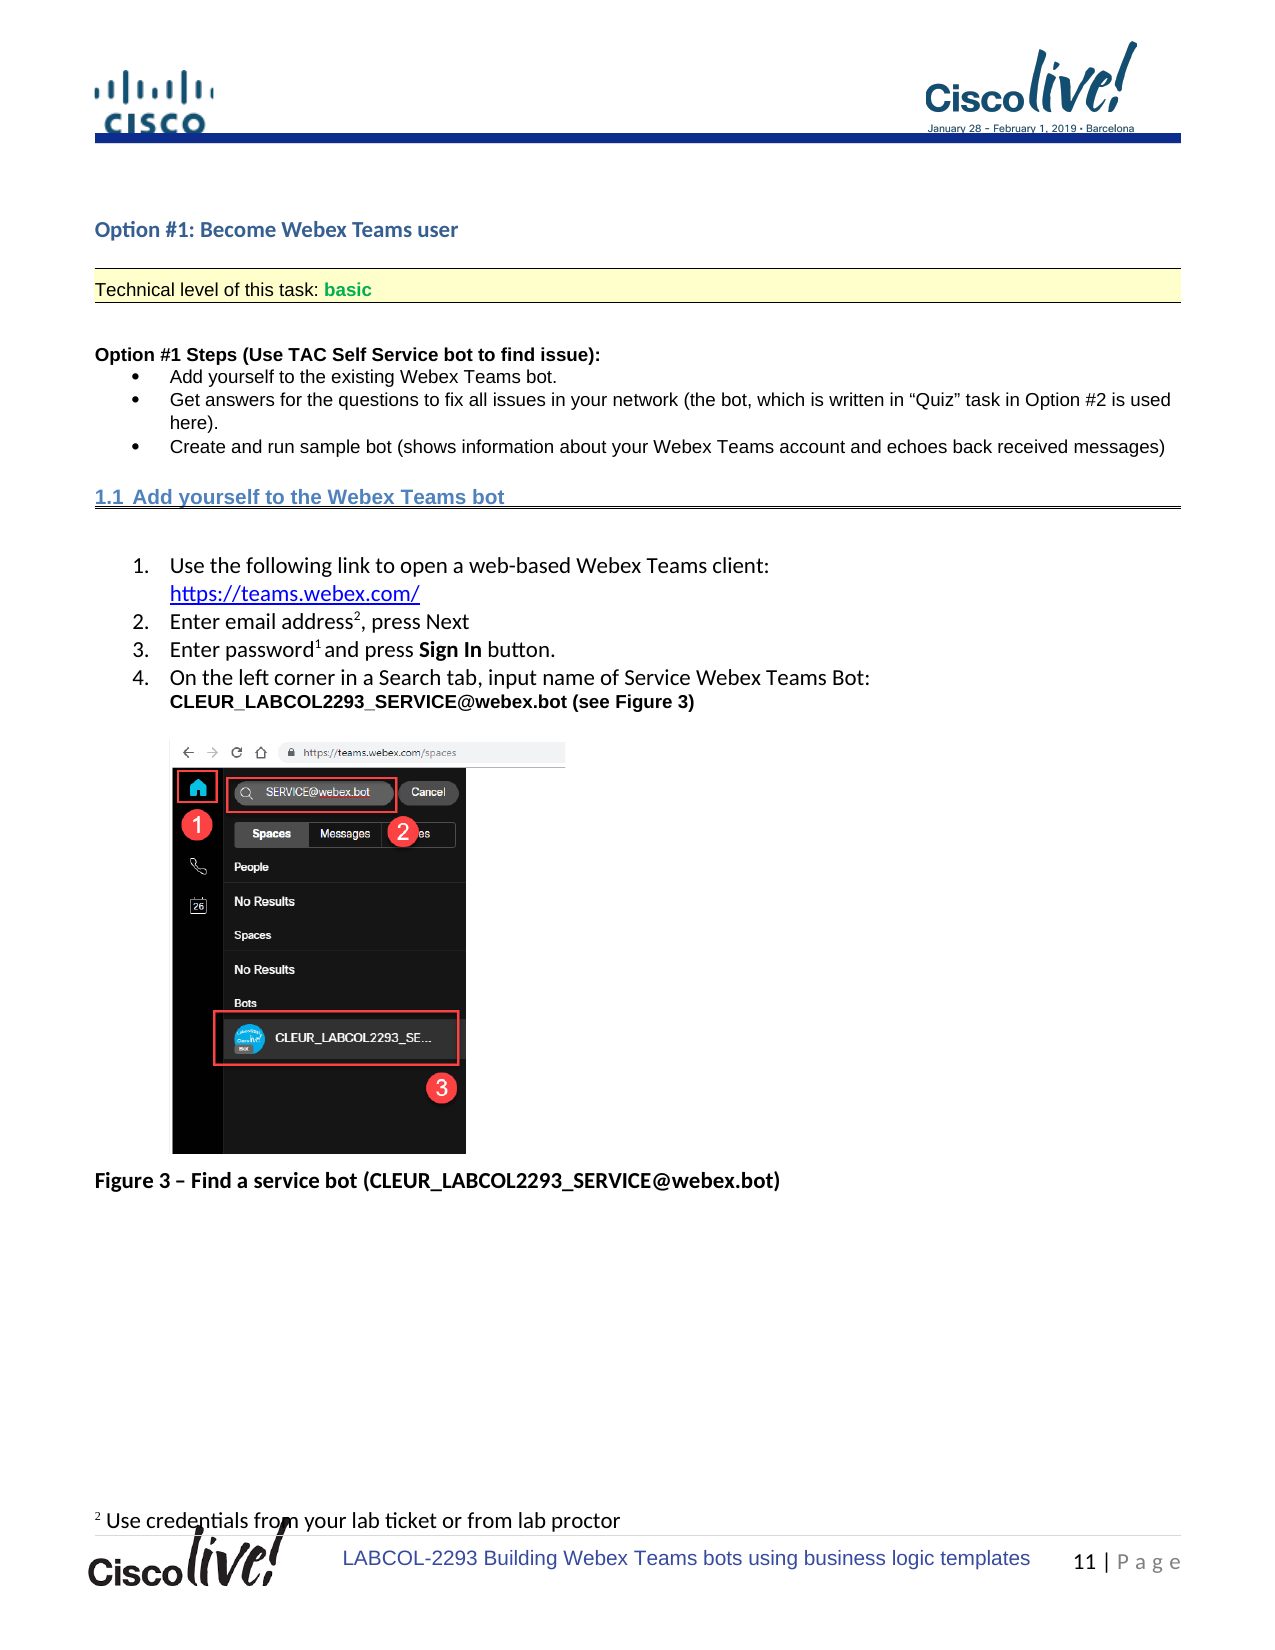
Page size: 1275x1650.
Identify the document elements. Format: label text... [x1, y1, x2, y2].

text Option #1 Steps (Use TAC Self Service bot to find issue): [94, 344, 1181, 366]
picture [110, 1517, 117, 1526]
list Use the following link to open a web-based Webex Teams client: [132, 551, 1181, 579]
list Create and run sample bot (shows information about your Webex Teams account and echoes back received messages) [132, 435, 1181, 457]
list Get answers for the questions to fix all issues in your network (the bot, which is written in “Quiz” task in Option #2 is used here). [132, 389, 1181, 434]
picture [169, 740, 566, 1154]
list Enter password1 and press Sign In button. [132, 635, 1181, 663]
picture [271, 1518, 277, 1527]
list Add yourself to the Webex Teams bot [94, 479, 1181, 506]
text Technical level of this task: basic [94, 269, 1181, 303]
text Option #1: Become Webex Teams user [94, 215, 1181, 243]
text https://teams.webex.com/ [94, 579, 1181, 607]
list On the left corner in a Search tab, input name of Service Webex Teams Bot: [132, 663, 1181, 691]
text CLEUR_LABCOL2293_SERVICE@webex.bot (see Figure 3) [94, 691, 1181, 713]
picture [88, 1517, 291, 1588]
list Add yourself to the existing Webex Teams bot. [132, 366, 1181, 387]
list Enter email address, press Next [132, 607, 1181, 635]
text Figure 3 ̶ Find a service bot (CLEUR_LABCOL2293_SERVICE@webex.bot) [94, 1166, 1181, 1194]
